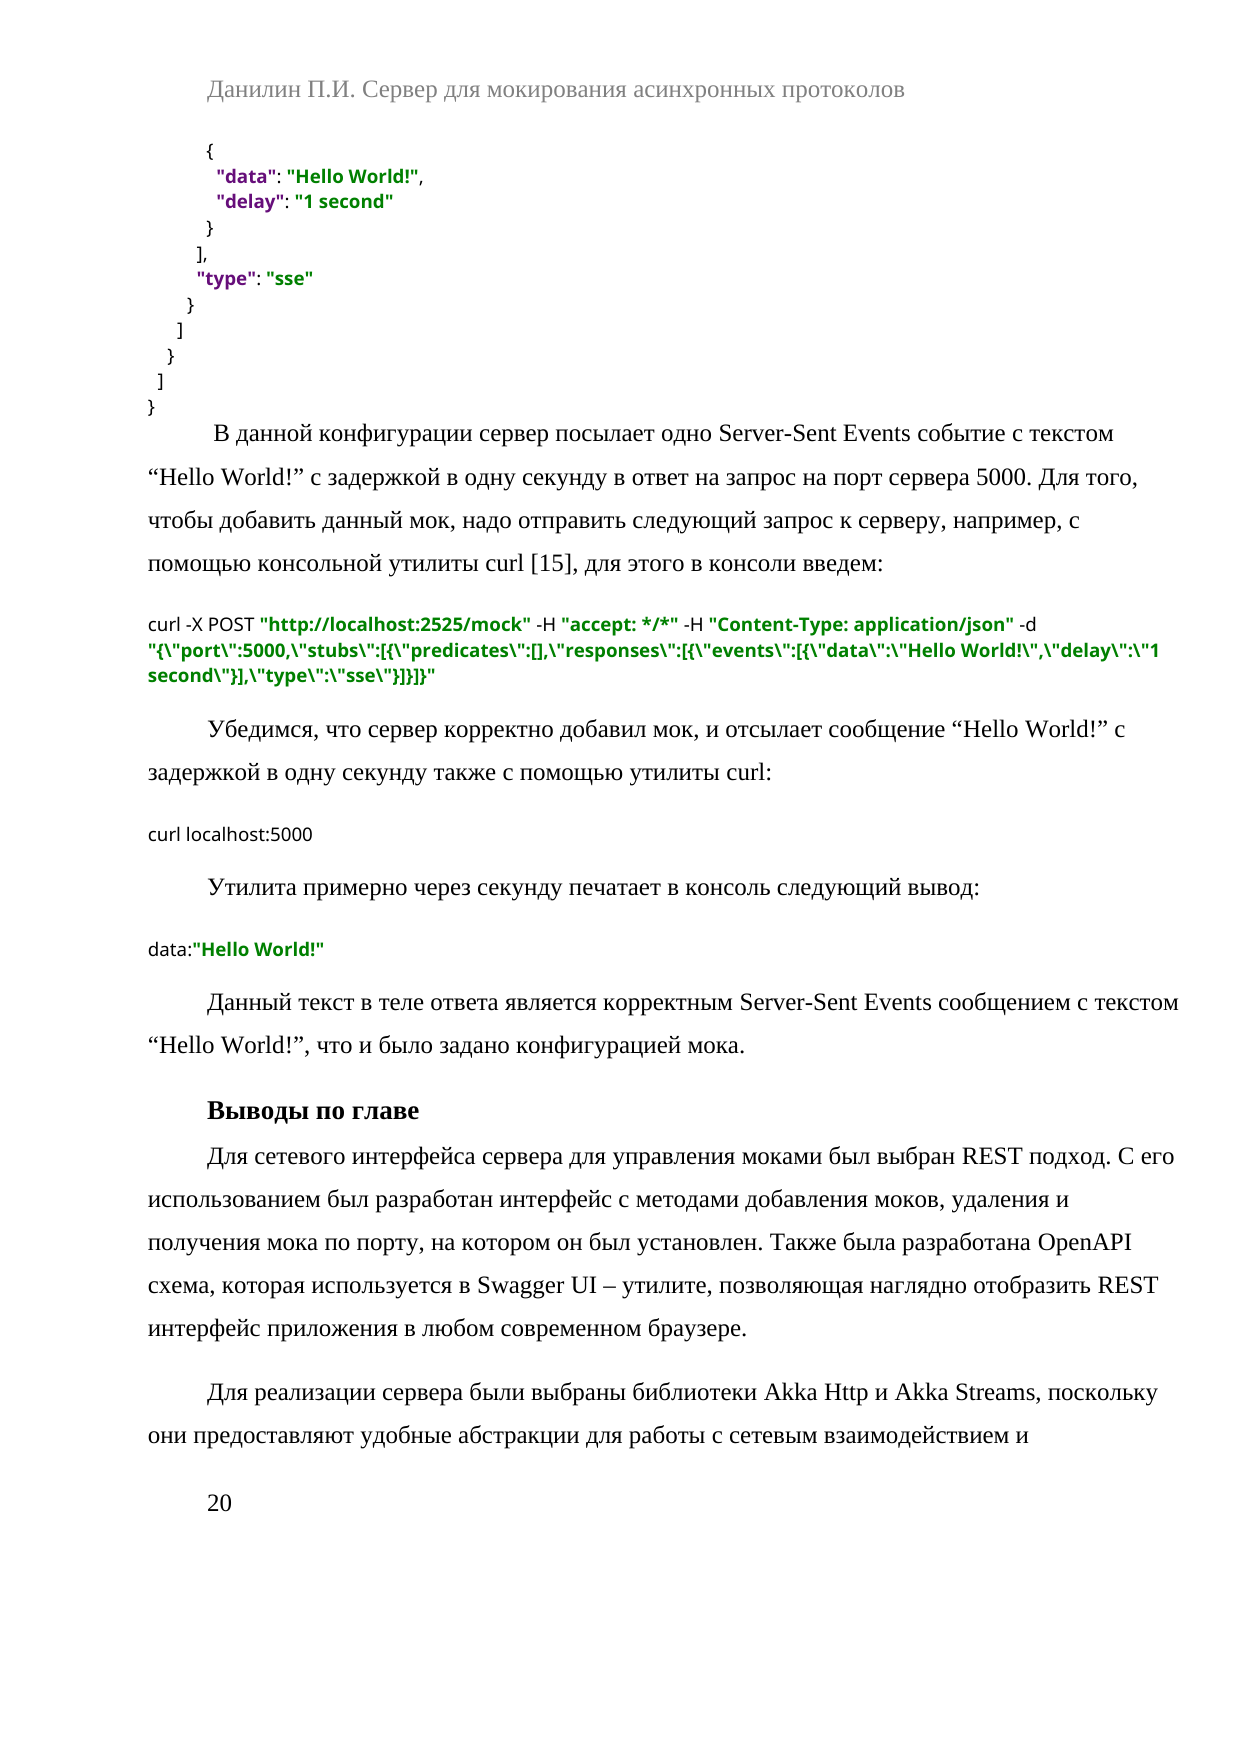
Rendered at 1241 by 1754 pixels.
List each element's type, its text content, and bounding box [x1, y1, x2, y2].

text data:"Hello World!" [148, 936, 1181, 961]
text Данный текст в теле ответа является корректным Server-Sent Events сообщением с текстом “Hello World!”, что и было задано конфигурацией мока. [148, 987, 1181, 1059]
text Утилита примерно через секунду печатает в консоль следующий вывод: [148, 872, 1181, 901]
text Для сетевого интерфейса сервера для управления моками был выбран REST подход. С его использованием был разработан интерфейс с методами добавления моков, удаления и получения мока по порту, на котором он был установлен. Также была разработана OpenAPI схема, которая используется в Swagger UI – утилите, позволяющая наглядно отобразить REST интерфейс приложения в любом современном браузере. [148, 1141, 1181, 1342]
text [148, 138, 1181, 418]
subtitle Выводы по главе [148, 1094, 1181, 1125]
text curl -X POST "http://localhost:2525/mock" -H "accept: */*" -H "Content-Type: application/json" -d "{\"port\":5000,\"stubs\":[{\"predicates\":[],\"responses\":[{\"events\":[{\"data\":\"Hello World!\",\"delay\":\"1 second\"}],\"type\":\"sse\"}]}]}" [148, 612, 1181, 688]
text curl localhost:5000 [148, 821, 1181, 846]
text Убедимся, что сервер корректно добавил мок, и отсылает сообщение “Hello World!” с задержкой в одну секунду также с помощью утилиты curl: [148, 714, 1181, 786]
text В данной конфигурации сервер посылает одно Server-Sent Events событие с текстом “Hello World!” с задержкой в одну секунду в ответ на запрос на порт сервера 5000. Для того, чтобы добавить данный мок, надо отправить следующий запрос к серверу, например, с помощью консольной утилиты curl [15], для этого в консоли введем: [148, 418, 1181, 577]
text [148, 1377, 1181, 1449]
